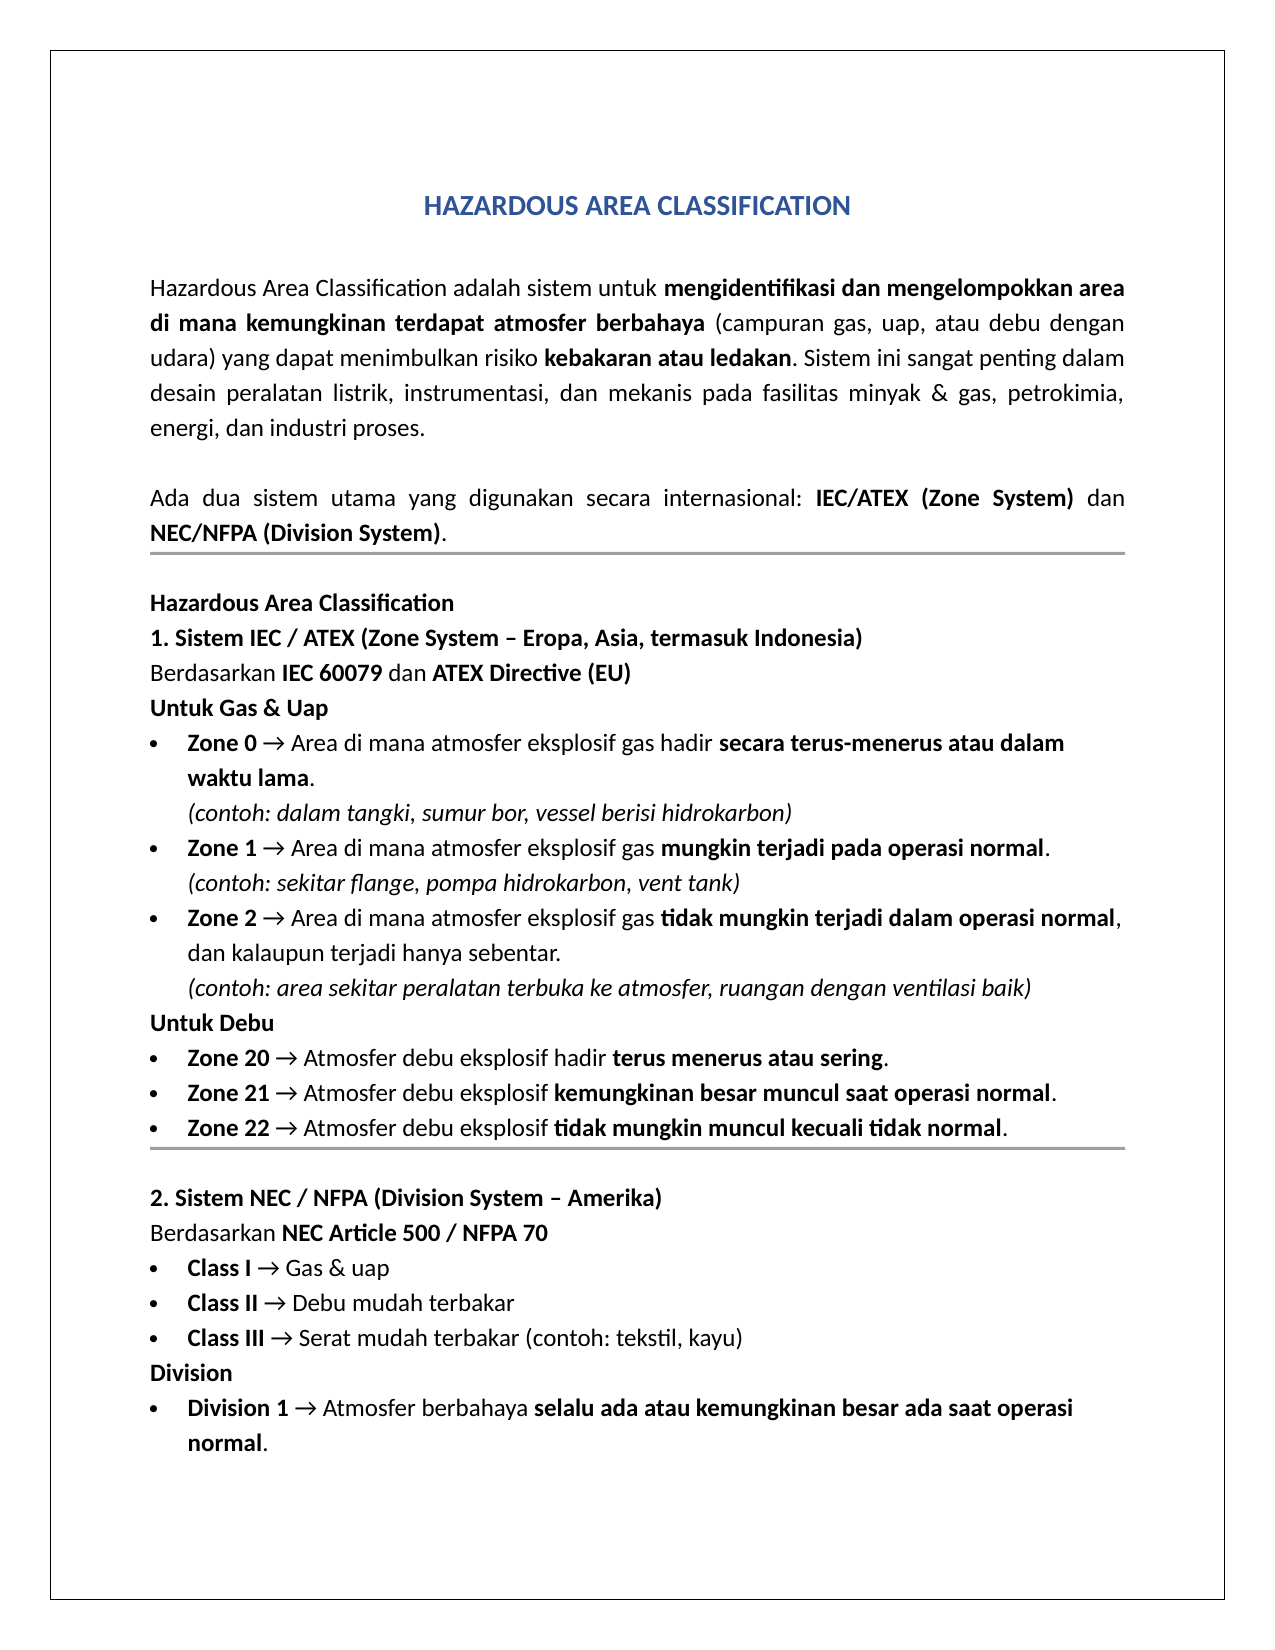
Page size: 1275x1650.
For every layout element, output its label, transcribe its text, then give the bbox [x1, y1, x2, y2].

text 1. Sistem IEC / ATEX (Zone System – Eropa, Asia, termasuk Indonesia) [150, 622, 1125, 652]
text Ada dua sistem utama yang digunakan secara internasional: IEC/ATEX (Zone System) dan NEC/NFPA (Division System). [150, 482, 1125, 547]
text Berdasarkan IEC 60079 dan ATEX Directive (EU) [150, 657, 1125, 687]
list Division 1 → Atmosfer berbahaya selalu ada atau kemungkinan besar ada saat operasi normal. [150, 1392, 1125, 1457]
subtitle HAZARDOUS AREA CLASSIFICATION [150, 187, 1125, 223]
list Zone 1 → Area di mana atmosfer eksplosif gas mungkin terjadi pada operasi normal. (contoh: sekitar flange, pompa hidrokarbon, vent tank) [150, 832, 1125, 897]
list Zone 20 → Atmosfer debu eksplosif hadir terus menerus atau sering. [150, 1042, 1125, 1072]
text Division [150, 1357, 1125, 1387]
text Berdasarkan NEC Article 500 / NFPA 70 [150, 1217, 1125, 1247]
text 2. Sistem NEC / NFPA (Division System – Amerika) [150, 1182, 1125, 1212]
text Untuk Gas & Uap [150, 692, 1125, 722]
text Hazardous Area Classification [150, 587, 1125, 617]
list Zone 0 → Area di mana atmosfer eksplosif gas hadir secara terus-menerus atau dalam waktu lama. (contoh: dalam tangki, sumur bor, vessel berisi hidrokarbon) [150, 727, 1125, 827]
list Zone 22 → Atmosfer debu eksplosif tidak mungkin muncul kecuali tidak normal. [150, 1112, 1125, 1142]
list Class II → Debu mudah terbakar [150, 1287, 1125, 1317]
list Class III → Serat mudah terbakar (contoh: tekstil, kayu) [150, 1322, 1125, 1352]
text Hazardous Area Classification adalah sistem untuk mengidentifikasi dan mengelompokkan area di mana kemungkinan terdapat atmosfer berbahaya (campuran gas, uap, atau debu dengan udara) yang dapat menimbulkan risiko kebakaran atau ledakan. Sistem ini sangat penting dalam desain peralatan listrik, instrumentasi, dan mekanis pada fasilitas minyak & gas, petrokimia, energi, dan industri proses. [150, 272, 1125, 442]
text Untuk Debu [150, 1007, 1125, 1037]
list Zone 2 → Area di mana atmosfer eksplosif gas tidak mungkin terjadi dalam operasi normal, dan kalaupun terjadi hanya sebentar. (contoh: area sekitar peralatan terbuka ke atmosfer, ruangan dengan ventilasi baik) [150, 902, 1125, 1002]
list Zone 21 → Atmosfer debu eksplosif kemungkinan besar muncul saat operasi normal. [150, 1077, 1125, 1107]
list Class I → Gas & uap [150, 1252, 1125, 1282]
